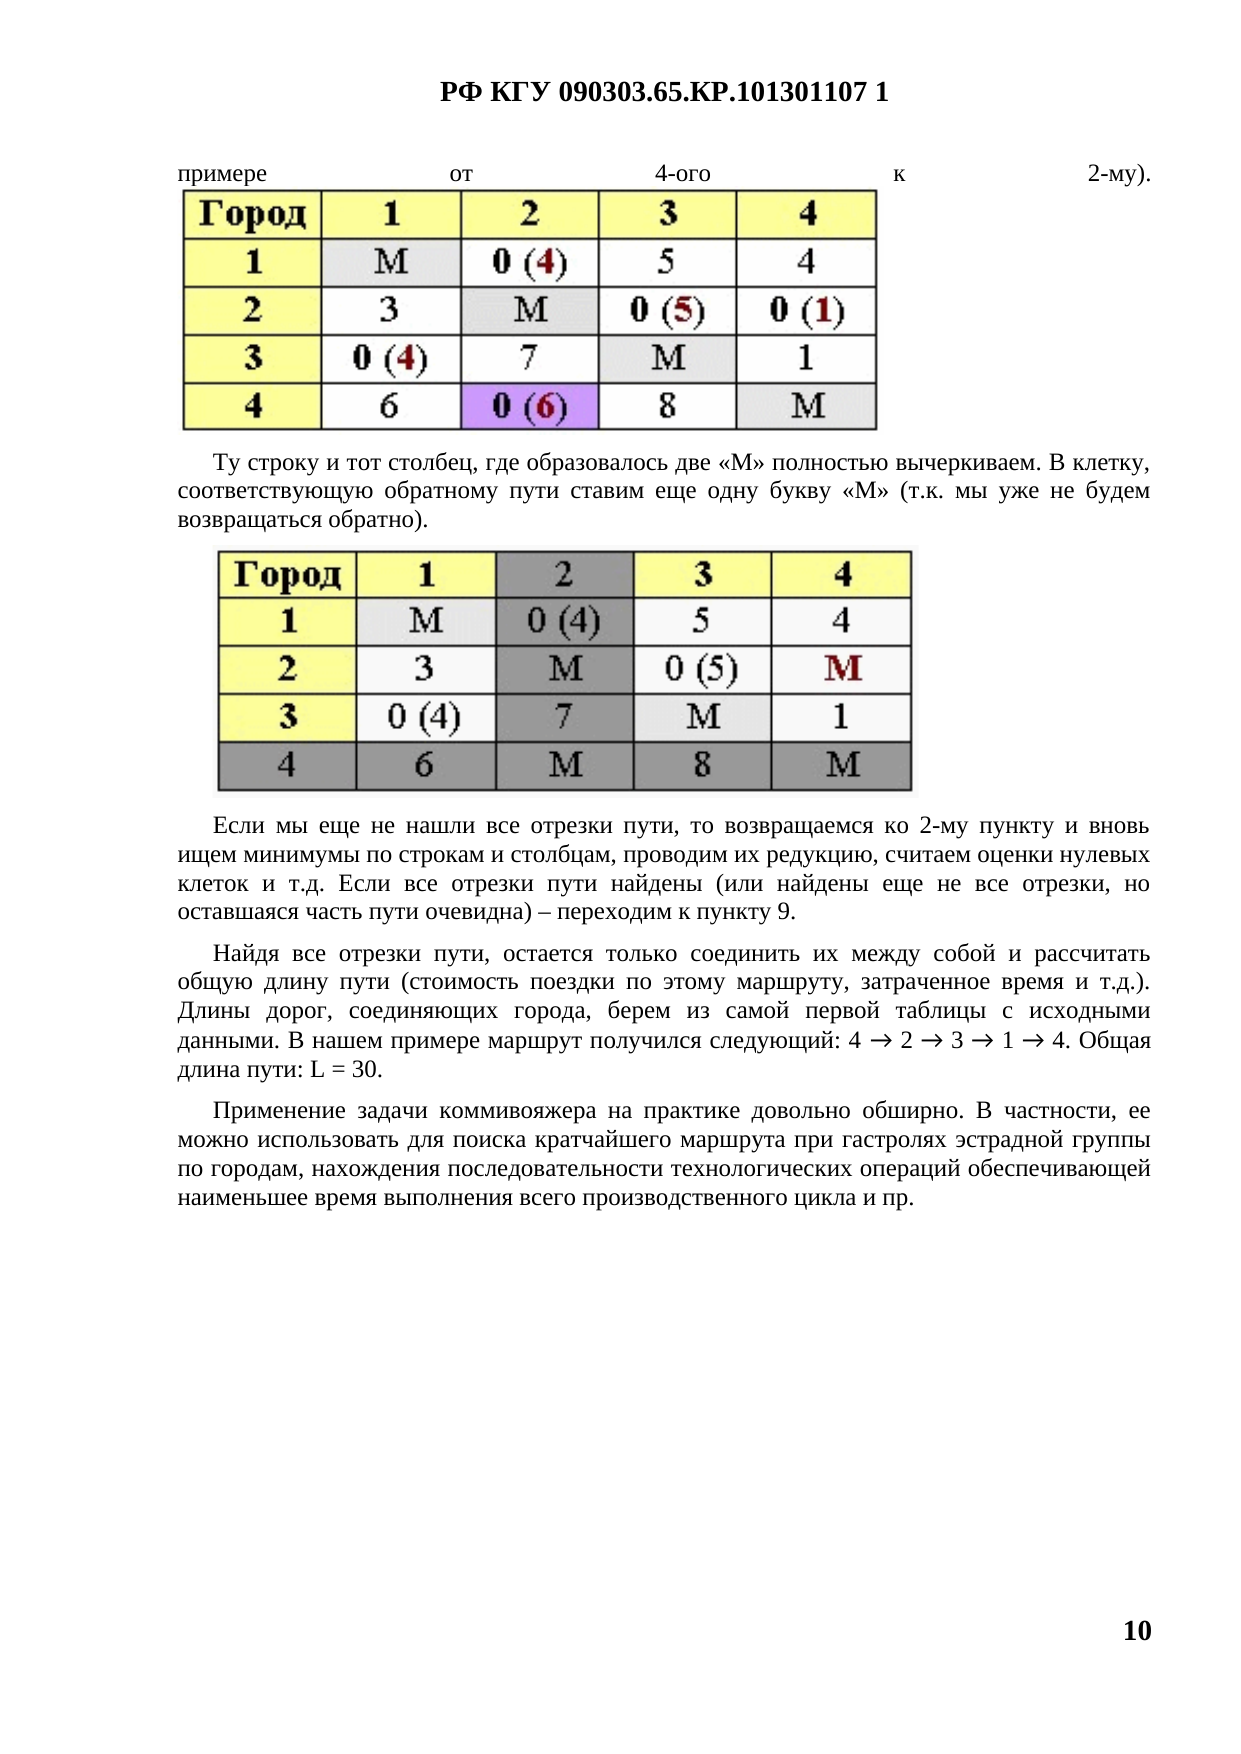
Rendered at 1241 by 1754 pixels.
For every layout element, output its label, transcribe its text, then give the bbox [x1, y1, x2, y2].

text Если мы еще не нашли все отрезки пути, то возвращаемся ко 2-му пункту и вновь ищем минимумы по строкам и столбцам, проводим их редукцию, считаем оценки нулевых клеток и т.д. Если все отрезки пути найдены (или найдены еще не все отрезки, но оставшаяся часть пути очевидна) – переходим к пункту 9. [177, 810, 1152, 925]
text Ту строку и тот столбец, где образовалось две «М» полностью вычеркиваем. В клетку, соответствующую обратному пути ставим еще одну букву «М» (т.к. мы уже не будем возвращаться обратно). [177, 447, 1152, 533]
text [177, 158, 1152, 434]
picture [177, 186, 884, 435]
picture [212, 545, 919, 798]
text Применение задачи коммивояжера на практике довольно обширно. В частности, ее можно использовать для поиска кратчайшего маршрута при гастролях эстрадной группы по городам, нахождения последовательности технологических операций обеспечивающей наименьшее время выполнения всего производственного цикла и пр. [177, 1096, 1152, 1211]
text Найдя все отрезки пути, остается только соединить их между собой и рассчитать общую длину пути (стоимость поездки по этому маршруту, затраченное время и т.д.). Длины дорог, соединяющих города, берем из самой первой таблицы с исходными данными. В нашем примере маршрут получился следующий: 4 → 2 → 3 → 1 → 4. Общая длина пути: L = 30. [177, 938, 1152, 1083]
